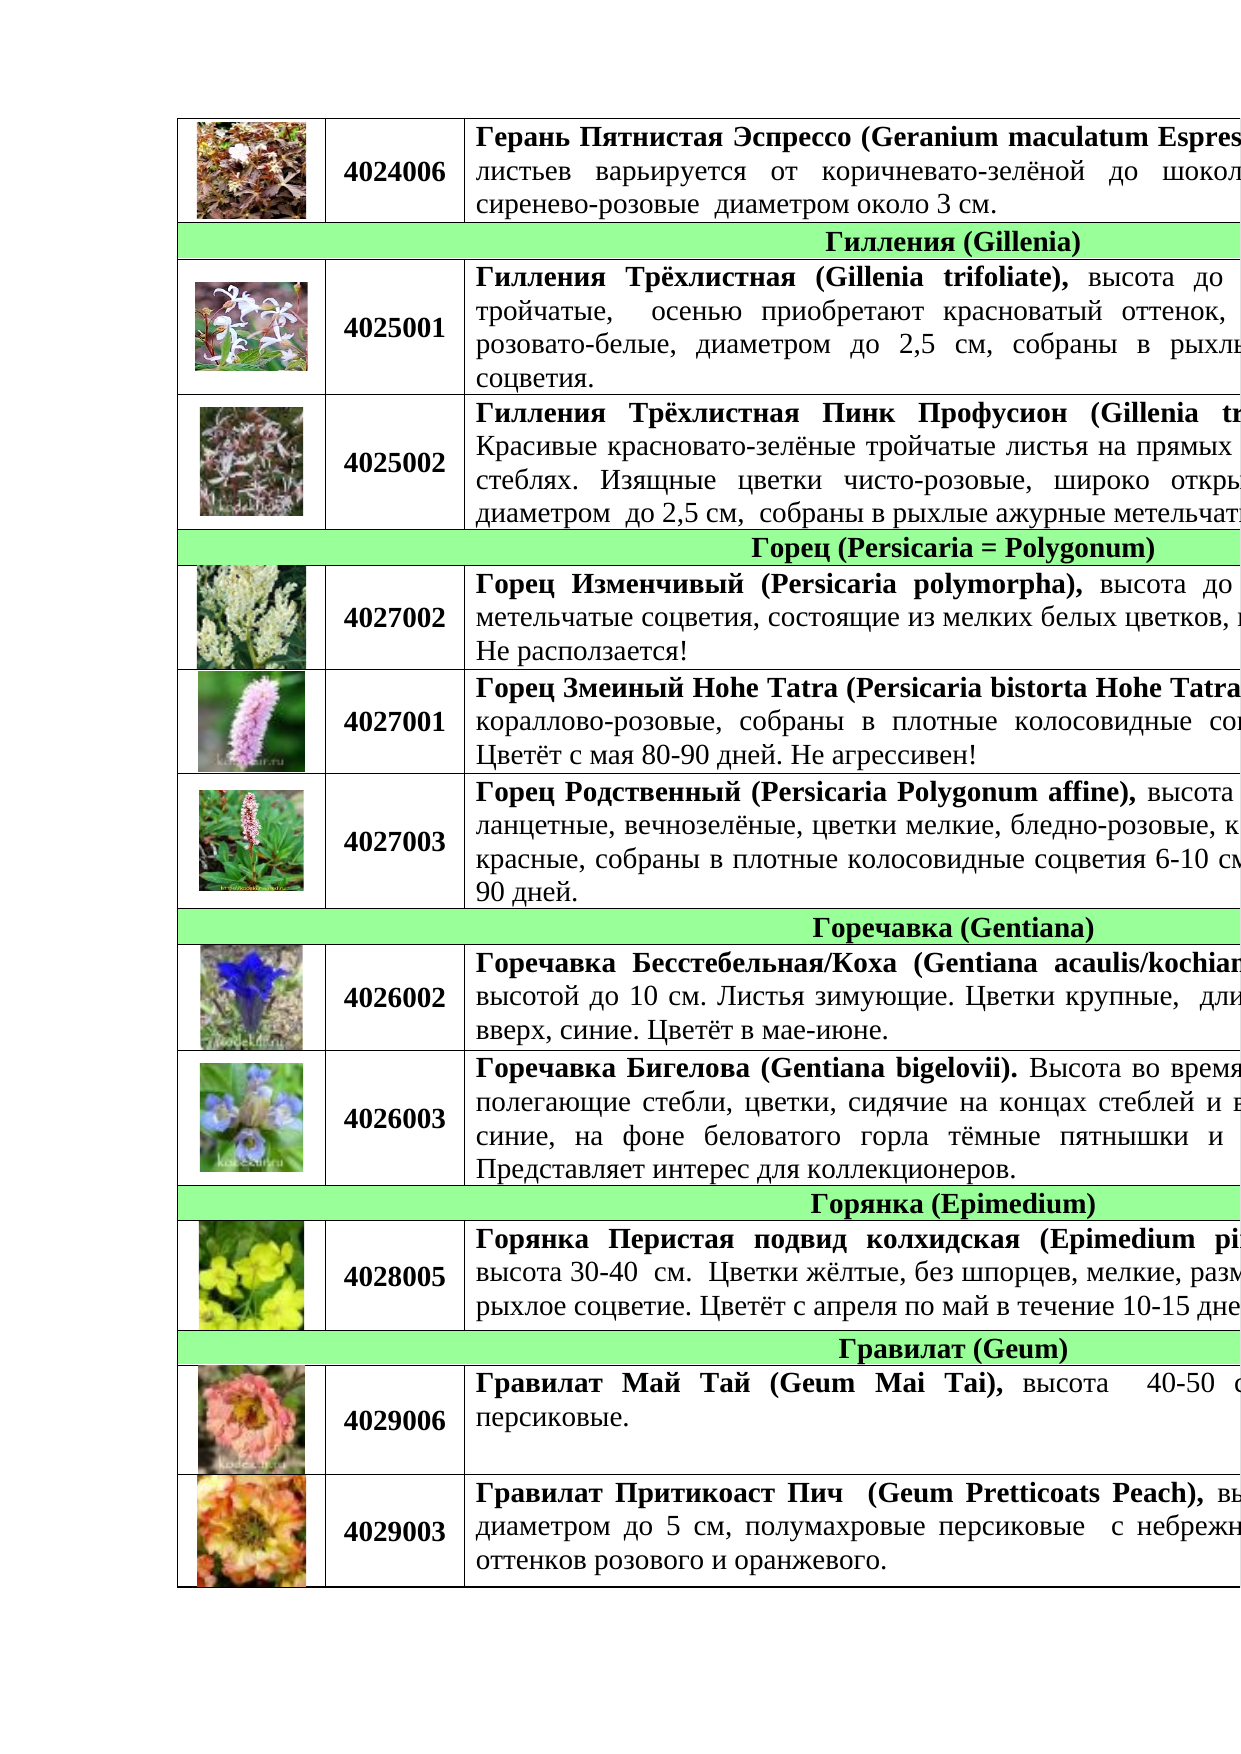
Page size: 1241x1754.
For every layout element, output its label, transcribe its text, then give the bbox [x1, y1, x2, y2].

picture [195, 282, 308, 371]
table_cell [307, 1475, 325, 1586]
picture [199, 790, 304, 891]
table_cell Гилления (Gillenia) [178, 223, 1240, 258]
table_cell 4027002 [326, 566, 464, 669]
table_cell [305, 1221, 325, 1330]
table_cell 4027003 [326, 774, 464, 908]
table_cell 4025001 [326, 260, 464, 394]
table_cell [178, 1475, 197, 1586]
picture [198, 671, 305, 772]
picture [198, 1221, 305, 1330]
table_cell Горянка (Epimedium) [178, 1186, 1240, 1220]
table_cell [178, 670, 325, 773]
table_cell [178, 1221, 198, 1330]
table_cell [178, 1051, 325, 1185]
table_cell Горец Изменчивый (Persicaria polymorpha), высота до 2 м, огромные сложные метельчатые соцветия, состоящие из мелких белых цветков, напоминают белое облако. Не расползается! [465, 566, 1240, 669]
picture [196, 565, 307, 669]
table_cell [178, 119, 325, 222]
table_cell Горянка Перистая подвид колхидская (Epimedium pinnatum ssp. Colchicum), высота 30-40 см. Цветки жёлтые, без шпорцев, мелкие, размером до 1,5 см, собраны в рыхлое соцветие. Цветёт с апреля по май в течение 10-15 дней. [465, 1221, 1240, 1330]
table_cell [178, 945, 200, 1049]
table_cell Горец Родственный (Persicaria Polygonum affine), высота 20-25 см, листья овально-ланцетные, вечнозелёные, цветки мелкие, бледно-розовые, к концу цветения розовато-красные, собраны в плотные колосовидные соцветия 6-10 см длиной, цветёт с мая 80-90 дней. [465, 774, 1240, 908]
table_cell 4029006 [326, 1366, 464, 1474]
table_cell Гилления Трёхлистная Пинк Профусион (Gillenia trifoliate Pink Profusion). Красивые красновато-зелёные тройчатые листья на прямых глянцевых тёмно-красных стеблях. Изящные цветки чисто-розовые, широко открытые, пяти-лепестковые, диаметром до 2,5 см, собраны в рыхлые ажурные метельчатые соцветия. [465, 395, 1240, 529]
table_cell 4026003 [326, 1051, 464, 1185]
table_cell Горечавка Бесстебельная/Коха (Gentiana acaulis/kochiana). Компактное растение высотой до 10 см. Листья зимующие. Цветки крупные, длиной до 5 см, смотрящие вверх, синие. Цветёт в мае-июне. [465, 945, 1240, 1049]
table_cell Гилления Трёхлистная (Gillenia trifoliate), высота до 100 см, листья зелёные, тройчатые, осенью приобретают красноватый оттенок, цветки пяти-лепестковые розовато-белые, диаметром до 2,5 см, собраны в рыхлые ажурные метельчатые соцветия. [465, 260, 1240, 394]
table_cell [303, 945, 325, 1049]
table_cell Гравилат Май Тай (Geum Mai Tai), высота 40-50 см. Цветки абрикосово-персиковые. [465, 1366, 1240, 1474]
picture [199, 1063, 304, 1172]
table_cell Горечавка (Gentiana) [178, 909, 1240, 944]
table_cell 4028005 [326, 1221, 464, 1330]
picture [199, 407, 304, 516]
table_cell [305, 1366, 325, 1474]
table_cell [307, 566, 325, 669]
picture [198, 1365, 305, 1474]
table_cell Горец Змеиный Hohe Tatra (Persicaria bistorta Hohe Tatra), высота до 50 см. Цветки кораллово-розовые, собраны в плотные колосовидные соцветия длиной 6-10 см. Цветёт с мая 80-90 дней. Не агрессивен! [465, 670, 1240, 773]
table_cell 4024006 [326, 119, 464, 222]
table_cell Горечавка Бигелова (Gentiana bigelovii). Высота во время цветения - 20 см. Слегка полегающие стебли, цветки, сидячие на концах стеблей и в пазухах листьев. Цветки синие, на фоне беловатого горла тёмные пятнышки и полосы. Цветёт в июле. Представляет интерес для коллекционеров. [465, 1051, 1240, 1185]
table_cell Горец (Persicaria = Polygonum) [178, 530, 1240, 565]
table_cell [178, 395, 325, 529]
table_cell [178, 1366, 198, 1474]
table_cell 4026002 [326, 945, 464, 1049]
picture [196, 122, 307, 219]
picture [197, 1475, 307, 1587]
table_cell Гравилат (Geum) [178, 1331, 1240, 1364]
table_cell [178, 260, 325, 394]
table_cell Гравилат Притикоаст Пич (Geum Pretticoats Peach), высота до 40 см. Цветки диаметром до 5 см, полумахровые персиковые с небрежными мазками пастельных оттенков розового и оранжевого. [465, 1475, 1240, 1586]
picture [200, 945, 303, 1050]
table_cell [178, 566, 196, 669]
table_cell Герань Пятнистая Эспрессо (Geranium maculatum Espresso), высота 40 см, окраска листьев варьируется от коричневато-зелёной до шоколадно-коричневой, цветки сиренево-розовые диаметром около 3 см. [465, 119, 1240, 222]
table_cell 4025002 [326, 395, 464, 529]
table_cell [178, 774, 325, 908]
table_cell 4029003 [326, 1475, 464, 1586]
table_cell 4027001 [326, 670, 464, 773]
